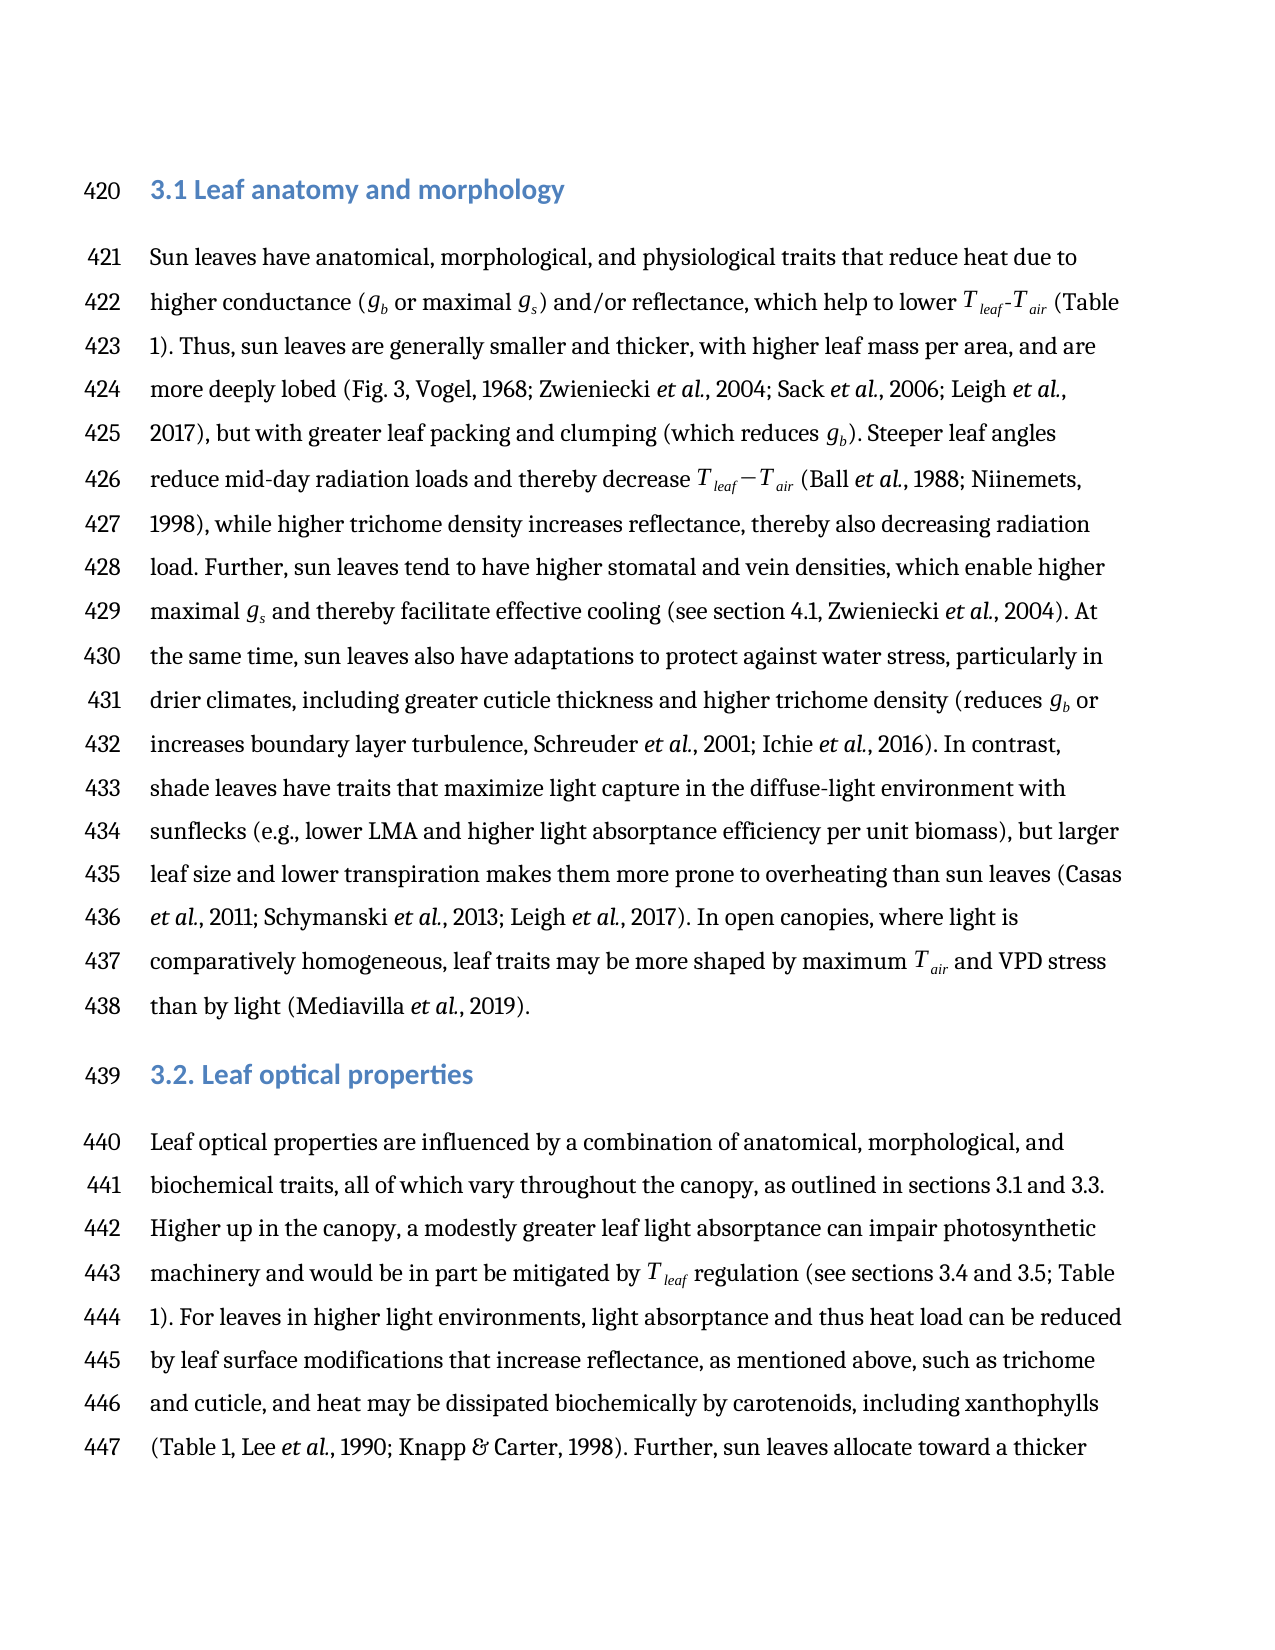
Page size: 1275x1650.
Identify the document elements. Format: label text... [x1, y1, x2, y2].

text Sun leaves have anatomical, morphological, and physiological traits that reduce heat due to higher conductance ( or maximal ) and/or reflectance, which help to lower - (Table 1). Thus, sun leaves are generally smaller and thicker, with higher leaf mass per area, and are more deeply lobed (Fig. 3, Vogel, 1968; Zwieniecki et al., 2004; Sack et al., 2006; Leigh et al., 2017), but with greater leaf packing and clumping (which reduces ). Steeper leaf angles reduce mid-day radiation loads and thereby decrease (Ball et al., 1988; Niinemets, 1998), while higher trichome density increases reflectance, thereby also decreasing radiation load. Further, sun leaves tend to have higher stomatal and vein densities, which enable higher maximal and thereby facilitate effective cooling (see section 4.1, Zwieniecki et al., 2004). At the same time, sun leaves also have adaptations to protect against water stress, particularly in drier climates, including greater cuticle thickness and higher trichome density (reduces or increases boundary layer turbulence, Schreuder et al., 2001; Ichie et al., 2016). In contrast, shade leaves have traits that maximize light capture in the diffuse-light environment with sunflecks (e.g., lower LMA and higher light absorptance efficiency per unit biomass), but larger leaf size and lower transpiration makes them more prone to overheating than sun leaves (Casas et al., 2011; Schymanski et al., 2013; Leigh et al., 2017). In open canopies, where light is comparatively homogeneous, leaf traits may be more shaped by maximum and VPD stress than by light (Mediavilla et al., 2019). [150, 243, 1125, 1021]
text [150, 1128, 1125, 1461]
subtitle 3.1 Leaf anatomy and morphology [150, 171, 1125, 206]
subtitle 3.2. Leaf optical properties [150, 1056, 1125, 1091]
